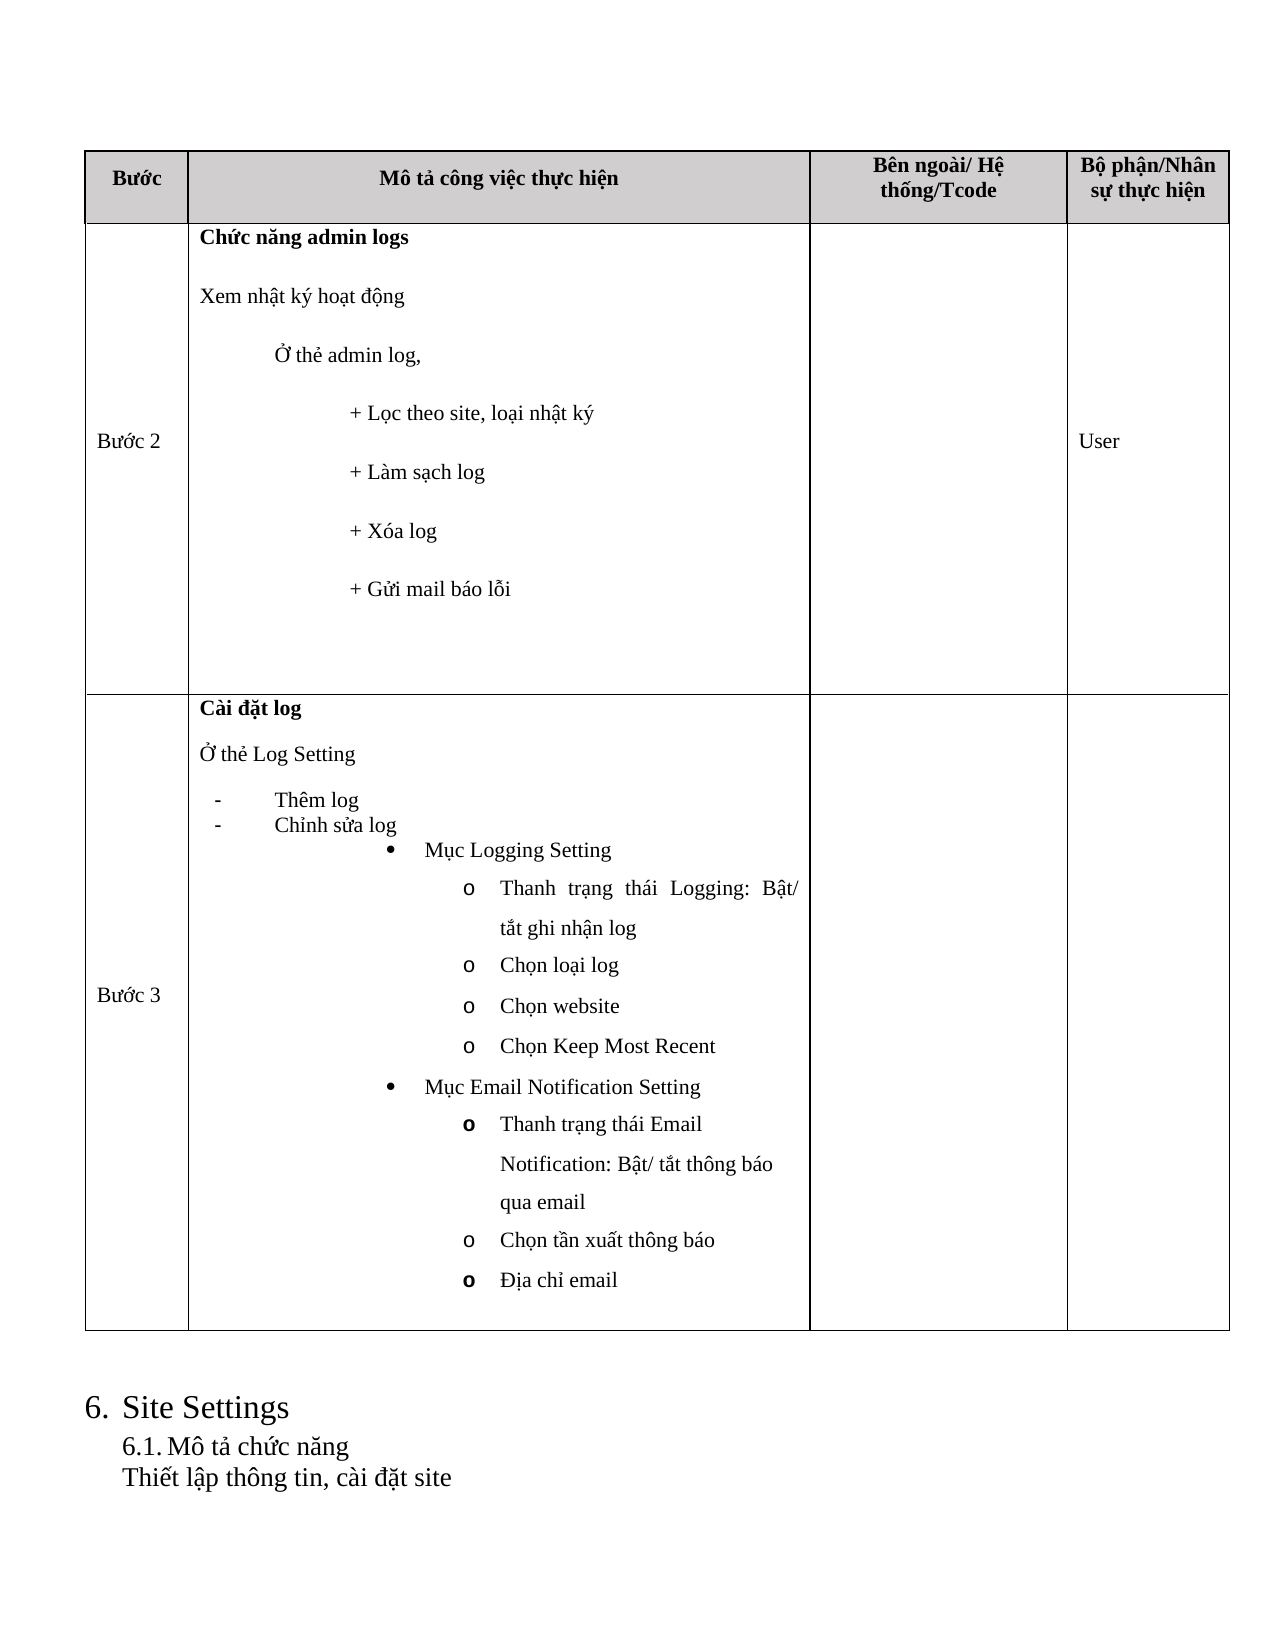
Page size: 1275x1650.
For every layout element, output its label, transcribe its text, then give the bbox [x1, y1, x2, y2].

table_cell [811, 695, 1067, 1330]
table_cell [1068, 694, 1229, 1330]
table_header Bộ phận/Nhân sự thực hiện [1068, 152, 1228, 223]
table_cell Bước 3 [86, 695, 188, 1330]
subtitle Site Settings [84, 1388, 1228, 1426]
table_header Mô tả công việc thực hiện [189, 152, 809, 223]
table_cell [811, 224, 1067, 693]
table_cell User [1068, 224, 1229, 693]
table_header Bên ngoài/ Hệ thống/Tcode [811, 152, 1066, 223]
subtitle Mô tả chức năng [122, 1430, 1228, 1461]
table_cell Cài đặt log Ở thẻ Log Setting Thêm log Chỉnh sửa log Mục Logging Setting Thanh trạng thái Logging: Bật/ tắt ghi nhận log Chọn loại log Chọn website Chọn Keep Most Recent Mục Email Notification Setting Thanh trạng thái Email Notification: Bật/ tắt thông báo qua email Chọn tần xuất thông báo Địa chỉ email [189, 695, 809, 1330]
table_header Bước [86, 152, 187, 223]
table_cell Bước 2 [86, 224, 188, 693]
text Thiết lập thông tin, cài đặt site [122, 1461, 1228, 1492]
table_cell Chức năng admin logs Xem nhật ký hoạt động Ở thẻ admin log, + Lọc theo site, loại nhật ký + Làm sạch log + Xóa log + Gửi mail báo lỗi [189, 224, 809, 693]
